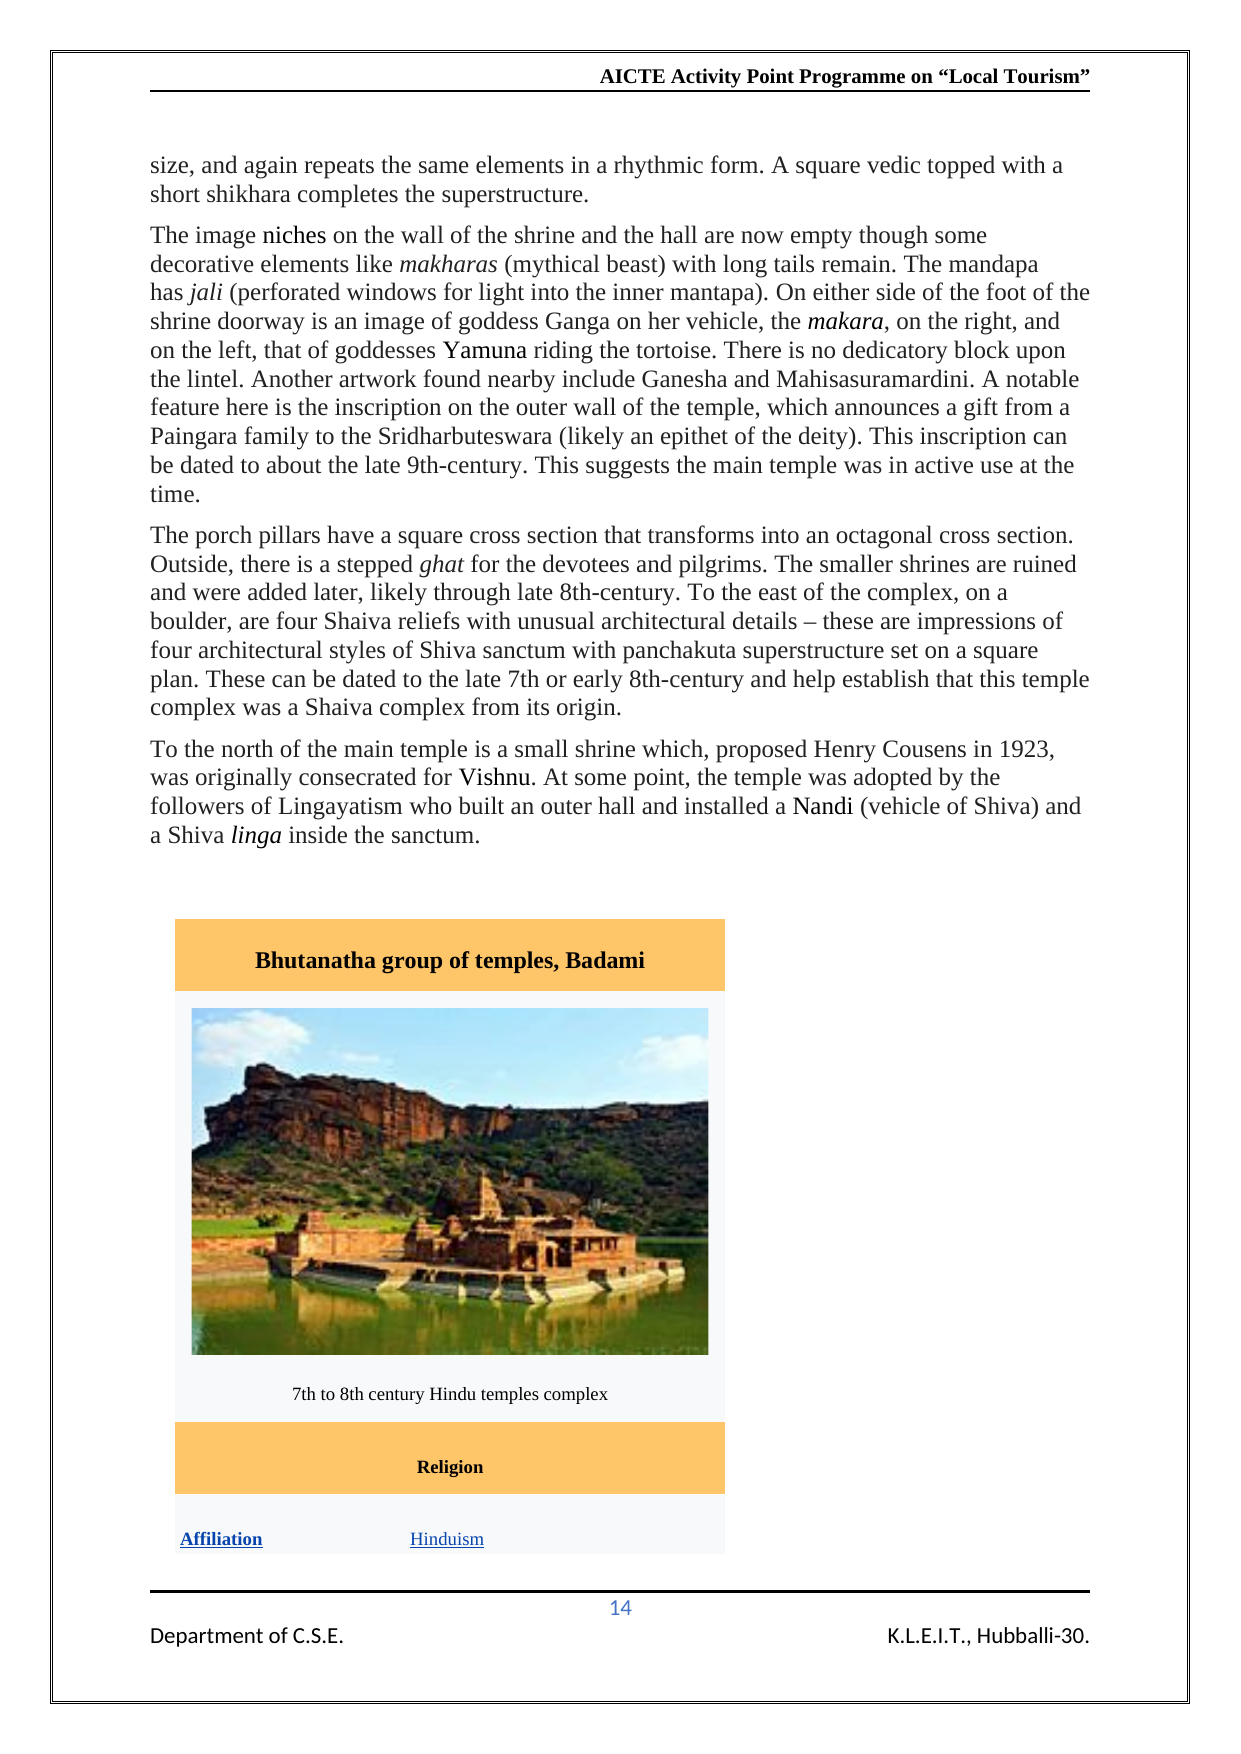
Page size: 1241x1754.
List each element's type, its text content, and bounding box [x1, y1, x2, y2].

table_cell 7th to 8th century Hindu temples complex [175, 991, 725, 1422]
table_header Bhutanatha group of temples, Badami [175, 919, 725, 991]
table_cell Hinduism [405, 1495, 725, 1554]
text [150, 150, 1090, 207]
text The porch pillars have a square cross section that transforms into an octagonal cross section. Outside, there is a stepped ghat for the devotees and pilgrims. The smaller shrines are ruined and were added later, likely through late 8th-century. To the east of the complex, on a boulder, are four Shaiva reliefs with unusual architectural details – these are impressions of four architectural styles of Shiva sanctum with panchakuta superstructure set on a square plan. These can be dated to the late 7th or early 8th-century and help establish that this temple complex was a Shaiva complex from its origin. [150, 520, 1090, 721]
table_cell Religion [175, 1422, 725, 1494]
text To the north of the main temple is a small shrine which, proposed Henry Cousens in 1923, was originally consecrated for Vishnu. At some point, the temple was adopted by the followers of Lingayatism who built an outer hall and installed a Nandi (vehicle of Shiva) and a Shiva linga inside the sanctum. [150, 734, 1090, 849]
text The image niches on the wall of the shrine and the hall are now empty though some decorative elements like makharas (mythical beast) with long tails remain. The mandapa has jali (perforated windows for light into the inner mantapa). On either side of the foot of the shrine doorway is an image of goddess Ganga on her vehicle, the makara, on the right, and on the left, that of goddesses Yamuna riding the tortoise. There is no dedicatory block upon the lintel. Another artwork found nearby include Ganesha and Mahisasuramardini. A notable feature here is the inscription on the outer wall of the temple, which announces a gift from a Paingara family to the Sridharbuteswara (likely an epithet of the deity). This inscription can be dated to about the late 9th-century. This suggests the main temple was in active use at the time. [150, 220, 1090, 507]
picture [191, 1008, 709, 1355]
table_cell Affiliation [175, 1495, 405, 1554]
